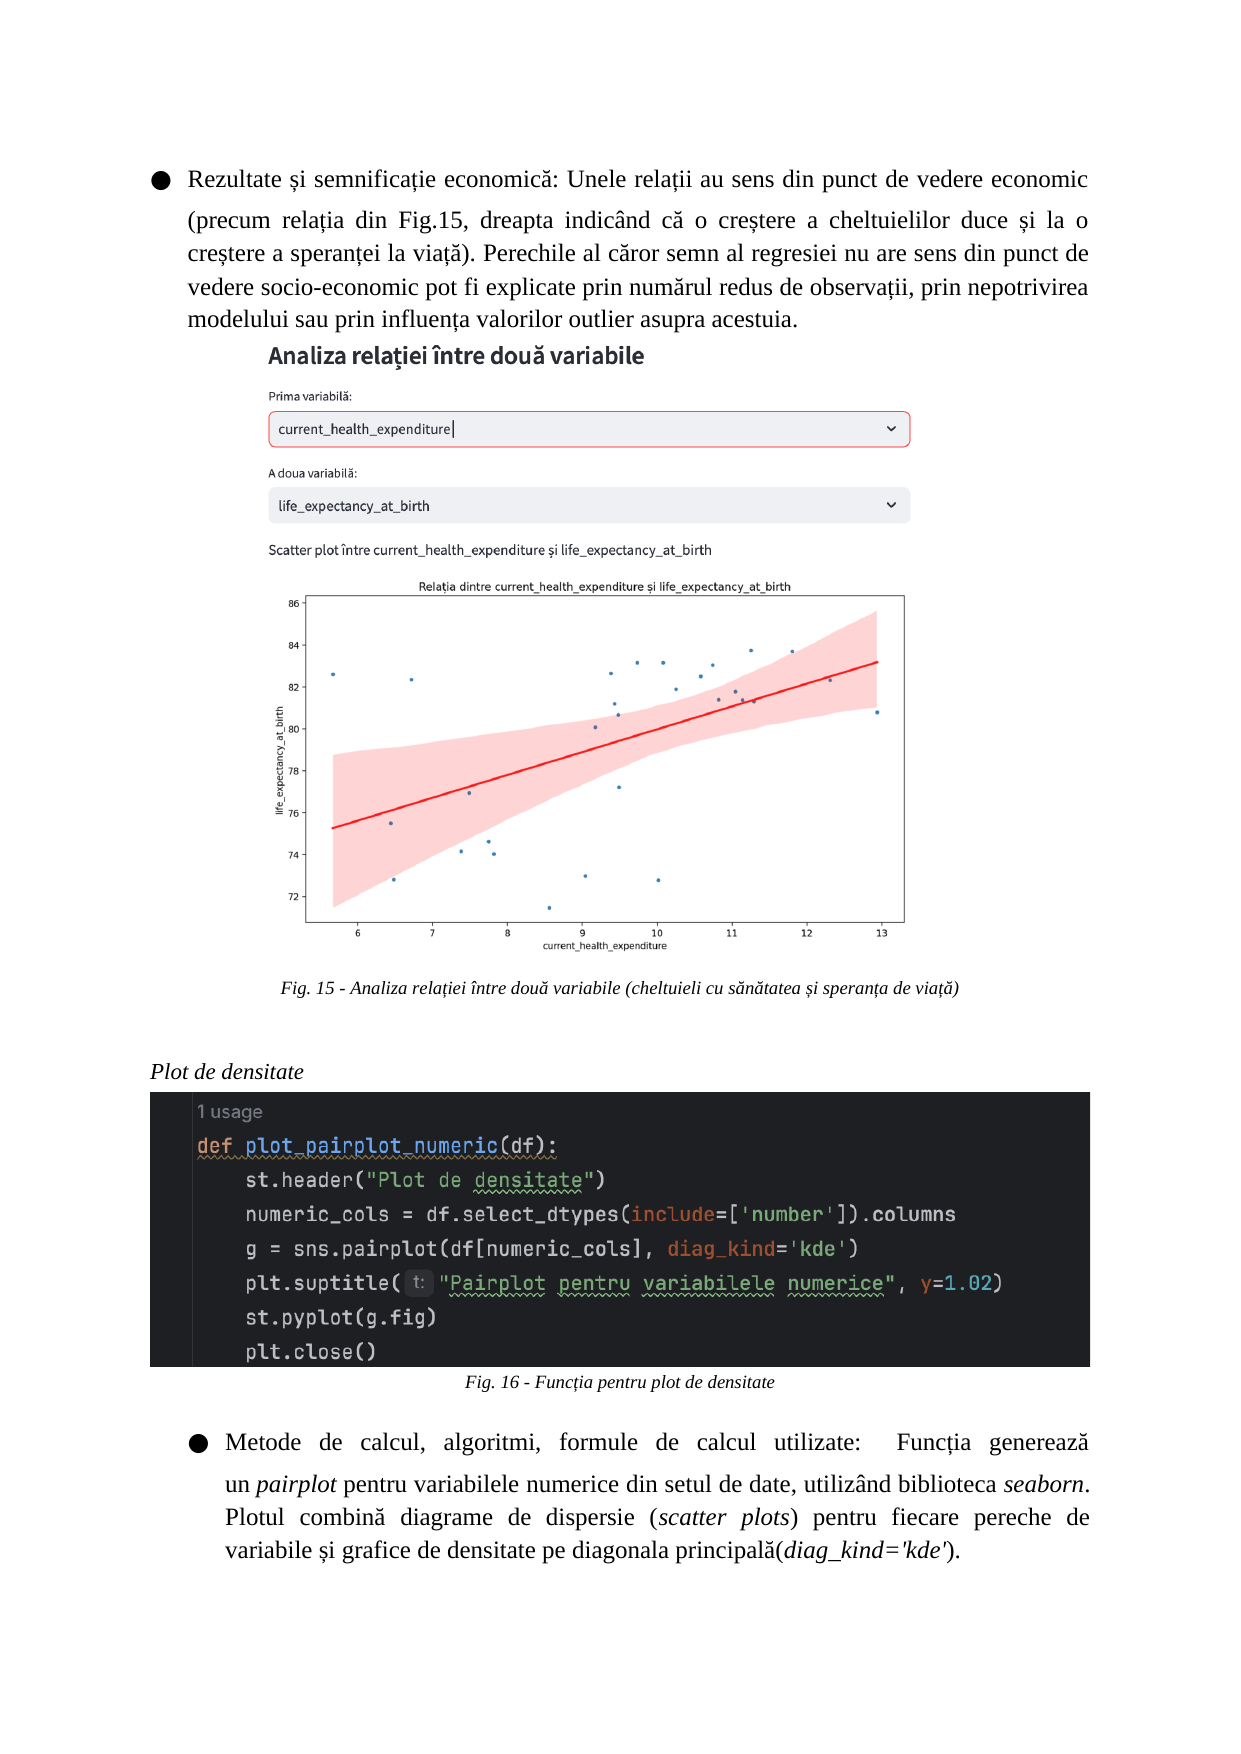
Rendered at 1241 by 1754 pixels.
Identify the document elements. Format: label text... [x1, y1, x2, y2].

text Fig. 15 - Analiza relației între două variabile (cheltuieli cu sănătatea și speranța de viață) [150, 977, 1090, 999]
text Fig. 16 - Funcția pentru plot de densitate [150, 1371, 1090, 1392]
picture [150, 1092, 1091, 1367]
list Rezultate și semnificație economică: Unele relații au sens din punct de vedere economic (precum relația din Fig.15, dreapta indicând că o creștere a cheltuielilor duce și la o creștere a speranței la viață). Perechile al căror semn al regresiei nu are sens din punct de vedere socio-economic pot fi explicate prin numărul redus de observații, prin nepotrivirea modelului sau prin influența valorilor outlier asupra acestuia. [150, 150, 1090, 333]
subtitle Plot de densitate [150, 1058, 1090, 1084]
picture [237, 337, 1003, 974]
list Metode de calcul, algoritmi, formule de calcul utilizate: Funcția generează un pairplot pentru variabilele numerice din setul de date, utilizând biblioteca seaborn. Plotul combină diagrame de dispersie (scatter plots) pentru fiecare pereche de variabile și grafice de densitate pe diagonala principală(diag_kind='kde'). [187, 1413, 1090, 1563]
